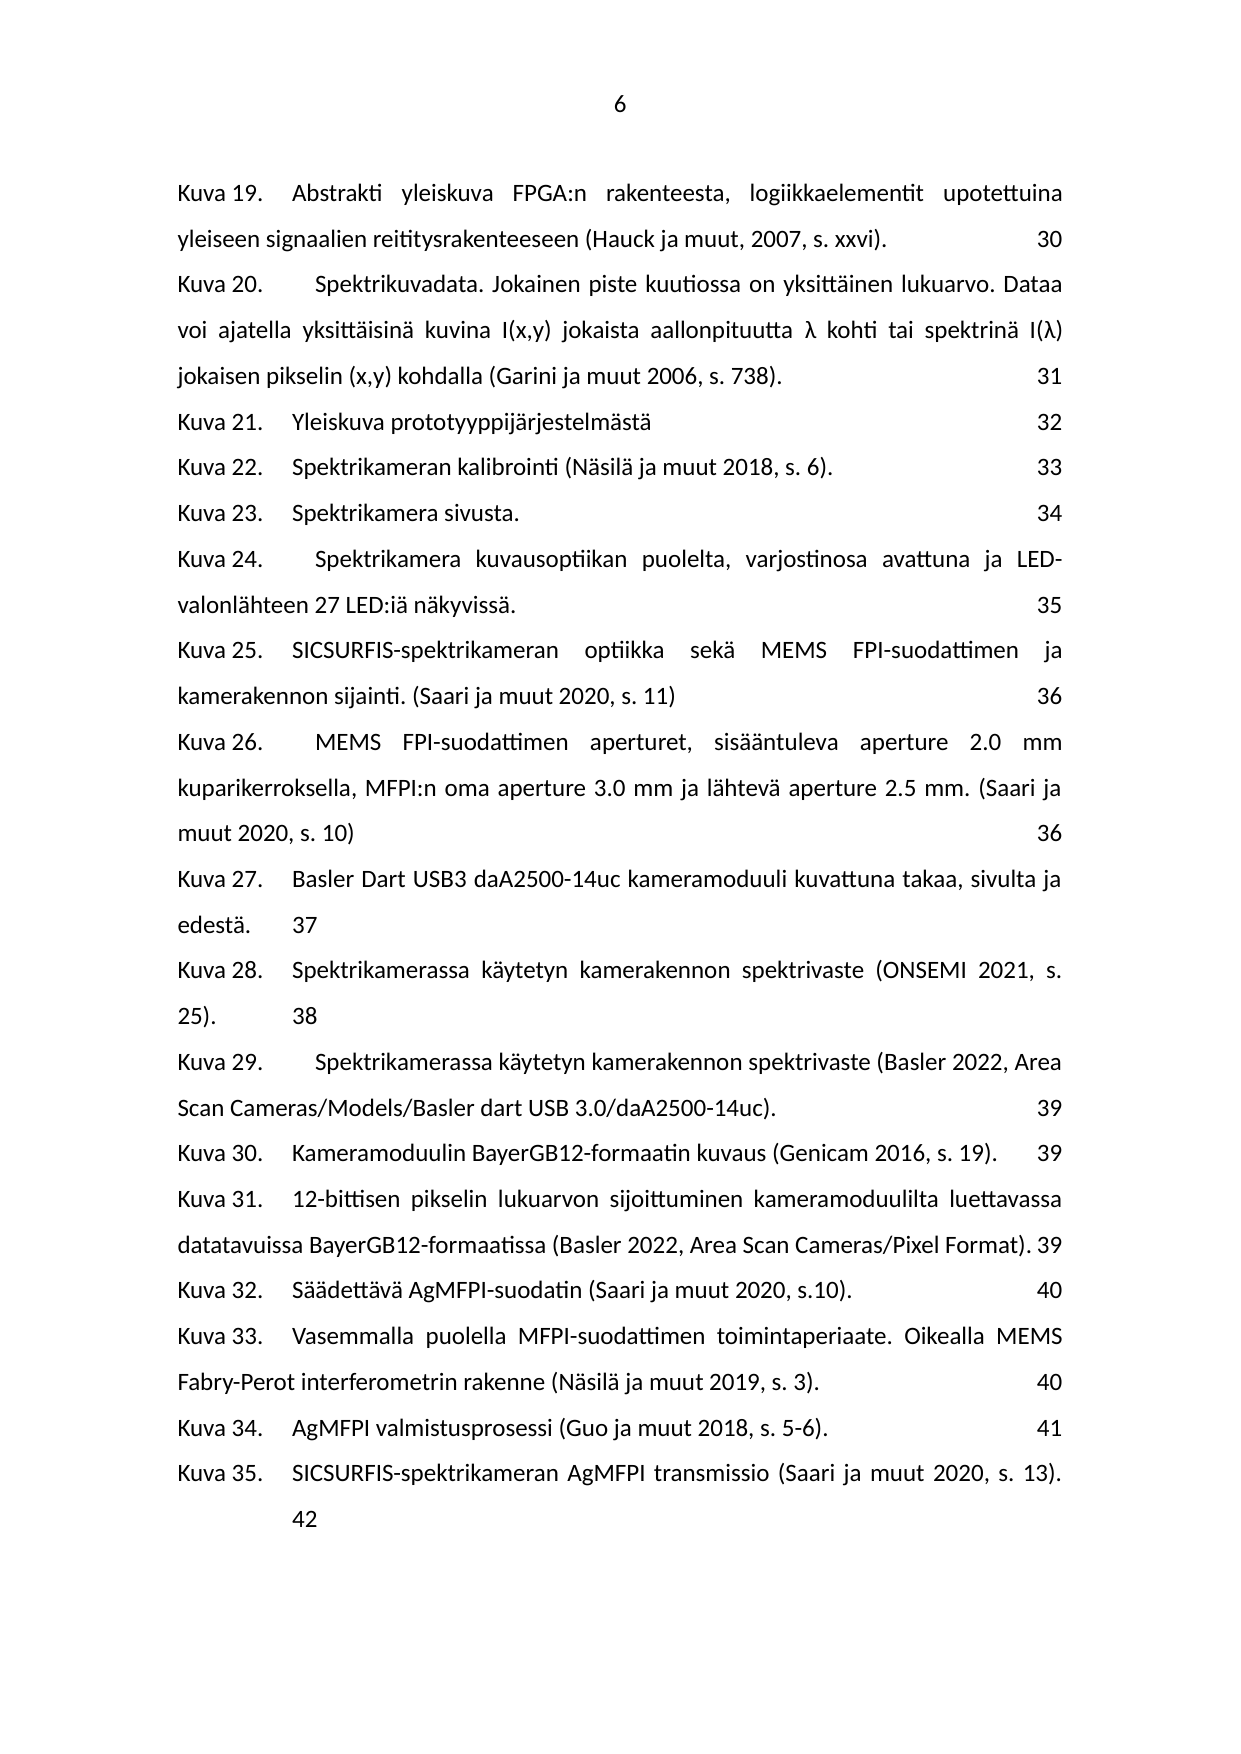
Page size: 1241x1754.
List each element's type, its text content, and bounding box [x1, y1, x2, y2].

text Kuva 31. 12-bittisen pikselin lukuarvon sijoittuminen kameramoduulilta luettavassa datatavuissa BayerGB12-formaatissa (Basler 2022, Area Scan Cameras/Pixel Format). 39 [177, 1183, 1063, 1259]
text Kuva 34. AgMFPI valmistusprosessi (Guo ja muut 2018, s. 5-6). 41 [177, 1412, 1063, 1442]
text Kuva 26. MEMS FPI-suodattimen aperturet, sisääntuleva aperture 2.0 mm kuparikerroksella, MFPI:n oma aperture 3.0 mm ja lähtevä aperture 2.5 mm. (Saari ja muut 2020, s. 10) 36 [177, 726, 1063, 848]
text Kuva 21. Yleiskuva prototyyppijärjestelmästä 32 [177, 406, 1063, 436]
text Kuva 27. Basler Dart USB3 daA2500-14uc kameramoduuli kuvattuna takaa, sivulta ja edestä. 37 [177, 863, 1063, 939]
text Kuva 19. Abstrakti yleiskuva FPGA:n rakenteesta, logiikkaelementit upotettuina yleiseen signaalien reititysrakenteeseen (Hauck ja muut, 2007, s. xxvi). 30 [177, 177, 1063, 253]
text Kuva 23. Spektrikamera sivusta. 34 [177, 497, 1063, 528]
text Kuva 24. Spektrikamera kuvausoptiikan puolelta, varjostinosa avattuna ja LED-valonlähteen 27 LED:iä näkyvissä. 35 [177, 543, 1063, 619]
text Kuva 32. Säädettävä AgMFPI-suodatin (Saari ja muut 2020, s.10). 40 [177, 1275, 1063, 1305]
text Kuva 20. Spektrikuvadata. Jokainen piste kuutiossa on yksittäinen lukuarvo. Dataa voi ajatella yksittäisinä kuvina I(x,y) jokaista aallonpituutta λ kohti tai spektrinä I(λ) jokaisen pikselin (x,y) kohdalla (Garini ja muut 2006, s. 738). 31 [177, 269, 1063, 391]
text Kuva 30. Kameramoduulin BayerGB12-formaatin kuvaus (Genicam 2016, s. 19). 39 [177, 1137, 1063, 1168]
text Kuva 33. Vasemmalla puolella MFPI-suodattimen toimintaperiaate. Oikealla MEMS Fabry-Perot interferometrin rakenne (Näsilä ja muut 2019, s. 3). 40 [177, 1320, 1063, 1397]
text Kuva 25. SICSURFIS-spektrikameran optiikka sekä MEMS FPI-suodattimen ja kamerakennon sijainti. (Saari ja muut 2020, s. 11) 36 [177, 634, 1063, 711]
text Kuva 29. Spektrikamerassa käytetyn kamerakennon spektrivaste (Basler 2022, Area Scan Cameras/Models/Basler dart USB 3.0/daA2500-14uc). 39 [177, 1046, 1063, 1122]
text Kuva 35. SICSURFIS-spektrikameran AgMFPI transmissio (Saari ja muut 2020, s. 13). 42 [177, 1458, 1063, 1534]
text Kuva 22. Spektrikameran kalibrointi (Näsilä ja muut 2018, s. 6). 33 [177, 452, 1063, 482]
text Kuva 28. Spektrikamerassa käytetyn kamerakennon spektrivaste (ONSEMI 2021, s. 25). 38 [177, 954, 1063, 1031]
